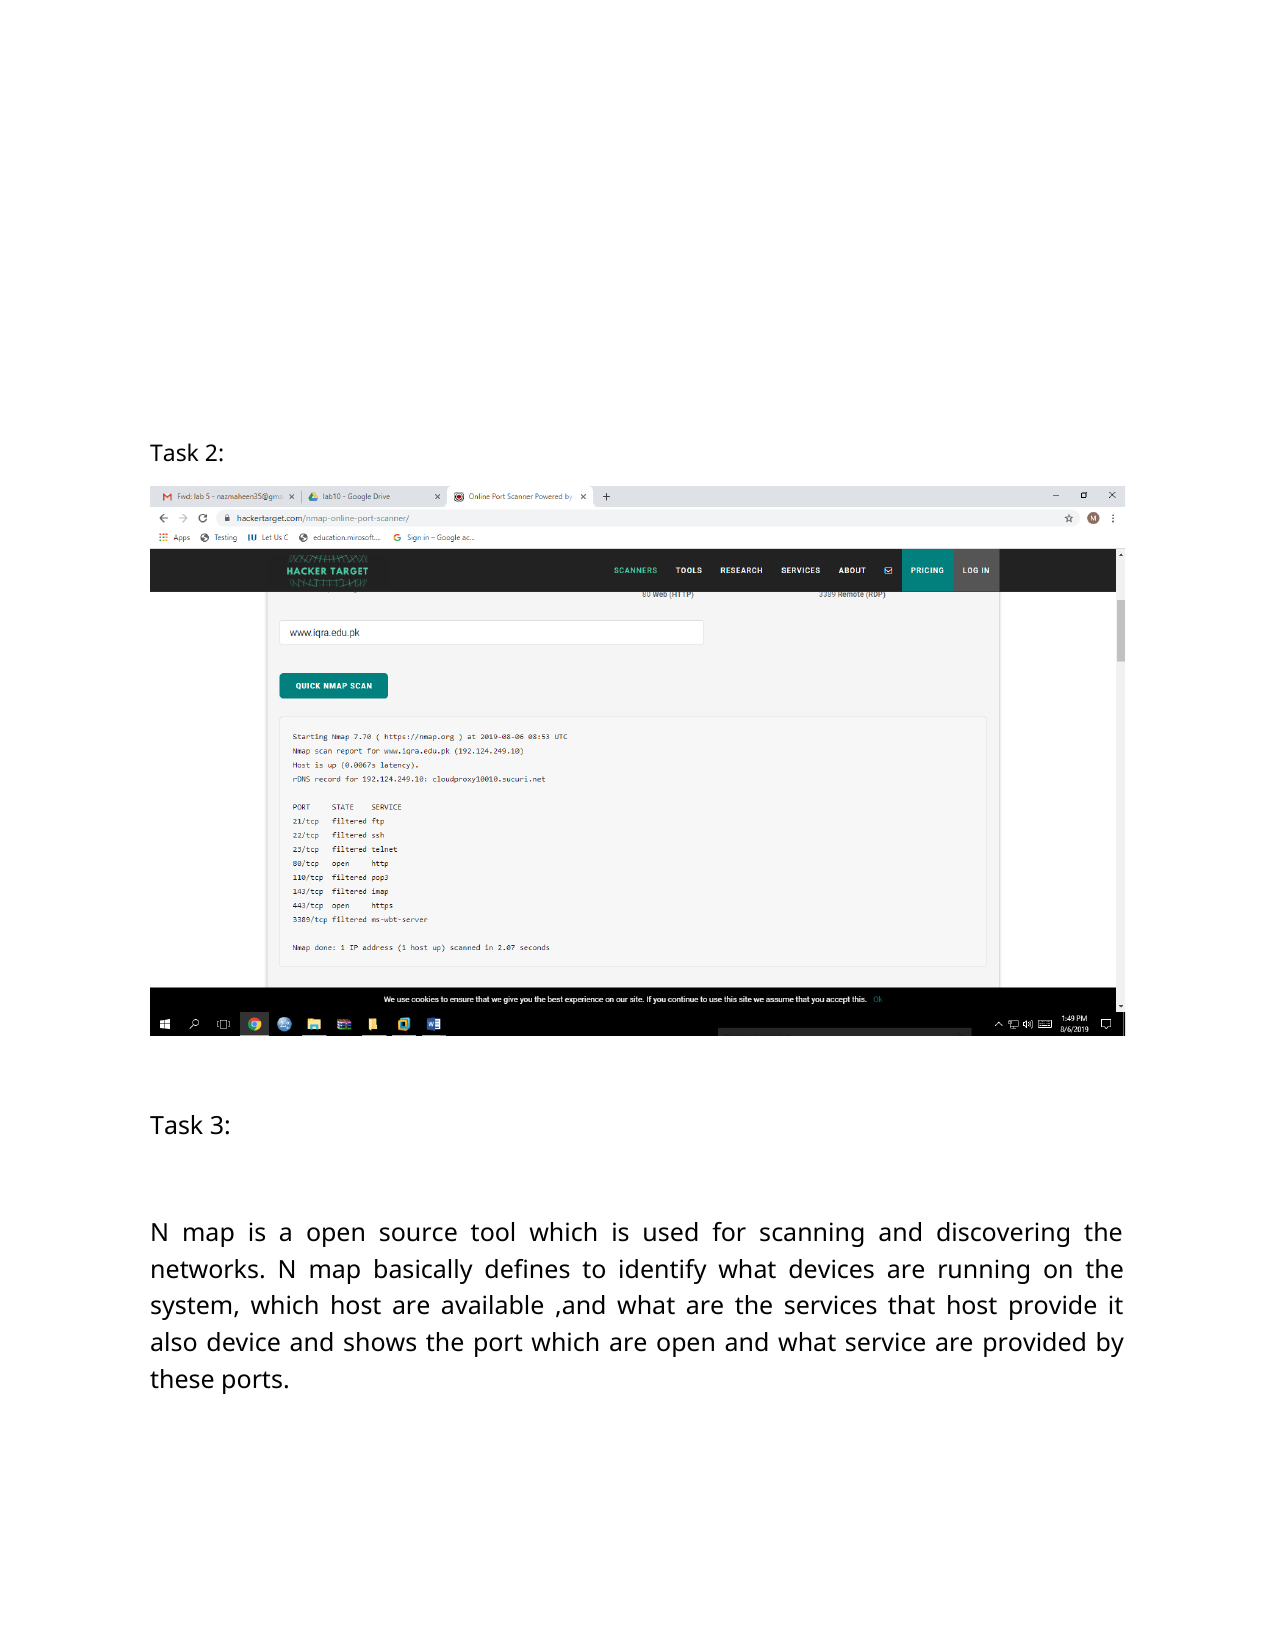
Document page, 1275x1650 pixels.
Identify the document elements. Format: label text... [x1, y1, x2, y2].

picture [150, 486, 1125, 1036]
text Task 3: [150, 1108, 1125, 1142]
text Task 2: [150, 436, 1125, 468]
text N map is a open source tool which is used for scanning and discovering the networks. N map basically defines to identify what devices are running on the system, which host are available ,and what are the services that host provide it also device and shows the port which are open and what service are provided by these ports. [150, 1214, 1125, 1396]
